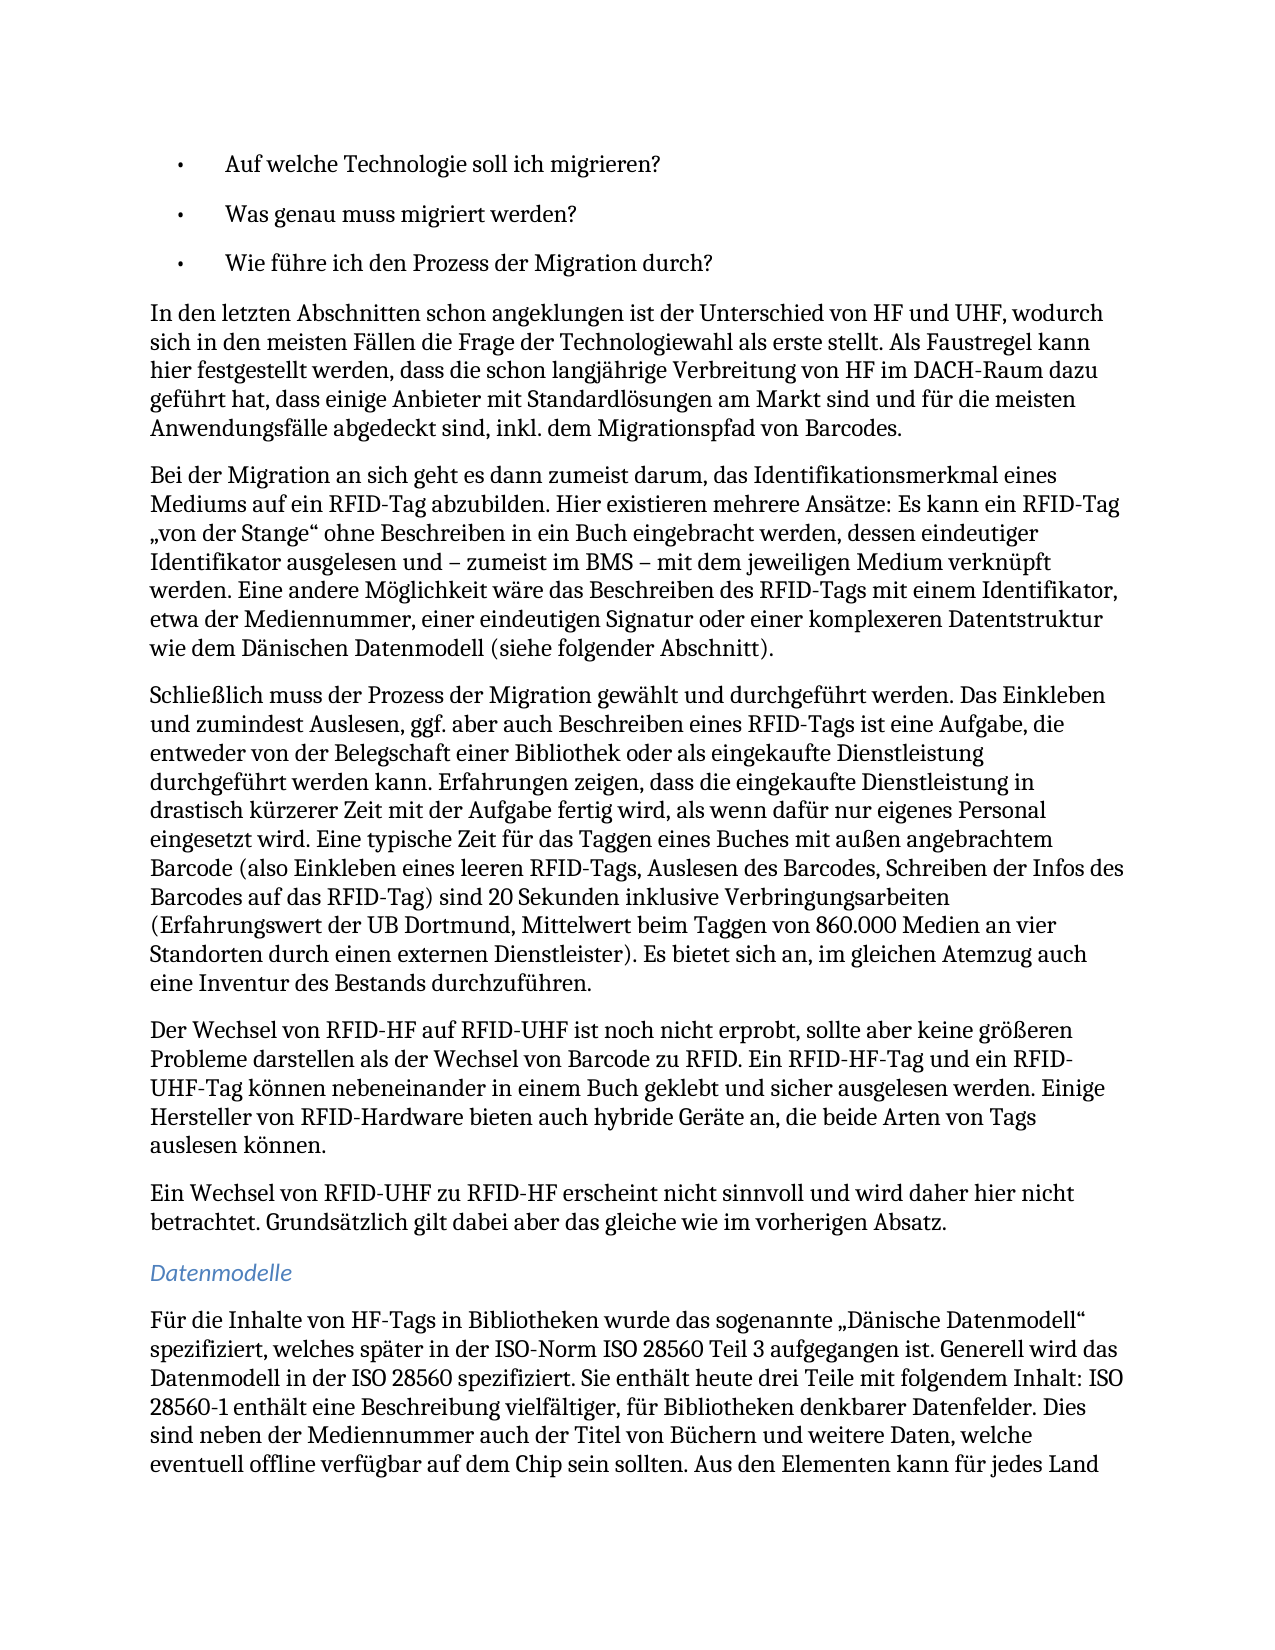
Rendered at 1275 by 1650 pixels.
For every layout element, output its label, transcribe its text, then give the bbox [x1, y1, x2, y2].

text Schließlich muss der Prozess der Migration gewählt und durchgeführt werden. Das Einkleben und zumindest Auslesen, ggf. aber auch Beschreiben eines RFID-Tags ist eine Aufgabe, die entweder von der Belegschaft einer Bibliothek oder als eingekaufte Dienstleistung durchgeführt werden kann. Erfahrungen zeigen, dass die eingekaufte Dienstleistung in drastisch kürzerer Zeit mit der Aufgabe fertig wird, als wenn dafür nur eigenes Personal eingesetzt wird. Eine typische Zeit für das Taggen eines Buches mit außen angebrachtem Barcode (also Einkleben eines leeren RFID-Tags, Auslesen des Barcodes, Schreiben der Infos des Barcodes auf das RFID-Tag) sind 20 Sekunden inklusive Verbringungsarbeiten (Erfahrungswert der UB Dortmund, Mittelwert beim Taggen von 860.000 Medien an vier Standorten durch einen externen Dienstleister). Es bietet sich an, im gleichen Atemzug auch eine Inventur des Bestands durchzuführen. [150, 681, 1125, 997]
list Was genau muss migriert werden? [175, 199, 1125, 228]
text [150, 1306, 1125, 1479]
list Auf welche Technologie soll ich migrieren? [175, 150, 1125, 179]
subtitle Datenmodelle [150, 1257, 1125, 1288]
text Der Wechsel von RFID-HF auf RFID-UHF ist noch nicht erprobt, sollte aber keine größeren Probleme darstellen als der Wechsel von Barcode zu RFID. Ein RFID-HF-Tag und ein RFID-UHF-Tag können nebeneinander in einem Buch geklebt und sicher ausgelesen werden. Einige Hersteller von RFID-Hardware bieten auch hybride Geräte an, die beide Arten von Tags auslesen können. [150, 1016, 1125, 1160]
text Bei der Migration an sich geht es dann zumeist darum, das Identifikationsmerkmal eines Mediums auf ein RFID-Tag abzubilden. Hier existieren mehrere Ansätze: Es kann ein RFID-Tag „von der Stange“ ohne Beschreiben in ein Buch eingebracht werden, dessen eindeutiger Identifikator ausgelesen und – zumeist im BMS – mit dem jeweiligen Medium verknüpft werden. Eine andere Möglichkeit wäre das Beschreiben des RFID-Tags mit einem Identifikator, etwa der Mediennummer, einer eindeutigen Signatur oder einer komplexeren Datentstruktur wie dem Dänischen Datenmodell (siehe folgender Abschnitt). [150, 461, 1125, 662]
text Ein Wechsel von RFID-UHF zu RFID-HF erscheint nicht sinnvoll und wird daher hier nicht betrachtet. Grundsätzlich gilt dabei aber das gleiche wie im vorherigen Absatz. [150, 1179, 1125, 1236]
text In den letzten Abschnitten schon angeklungen ist der Unterschied von HF und UHF, wodurch sich in den meisten Fällen die Frage der Technologiewahl als erste stellt. Als Faustregel kann hier festgestellt werden, dass die schon langjährige Verbreitung von HF im DACH-Raum dazu geführt hat, dass einige Anbieter mit Standardlösungen am Markt sind und für die meisten Anwendungsfälle abgedeckt sind, inkl. dem Migrationspfad von Barcodes. [150, 299, 1125, 442]
list Wie führe ich den Prozess der Migration durch? [175, 249, 1125, 278]
